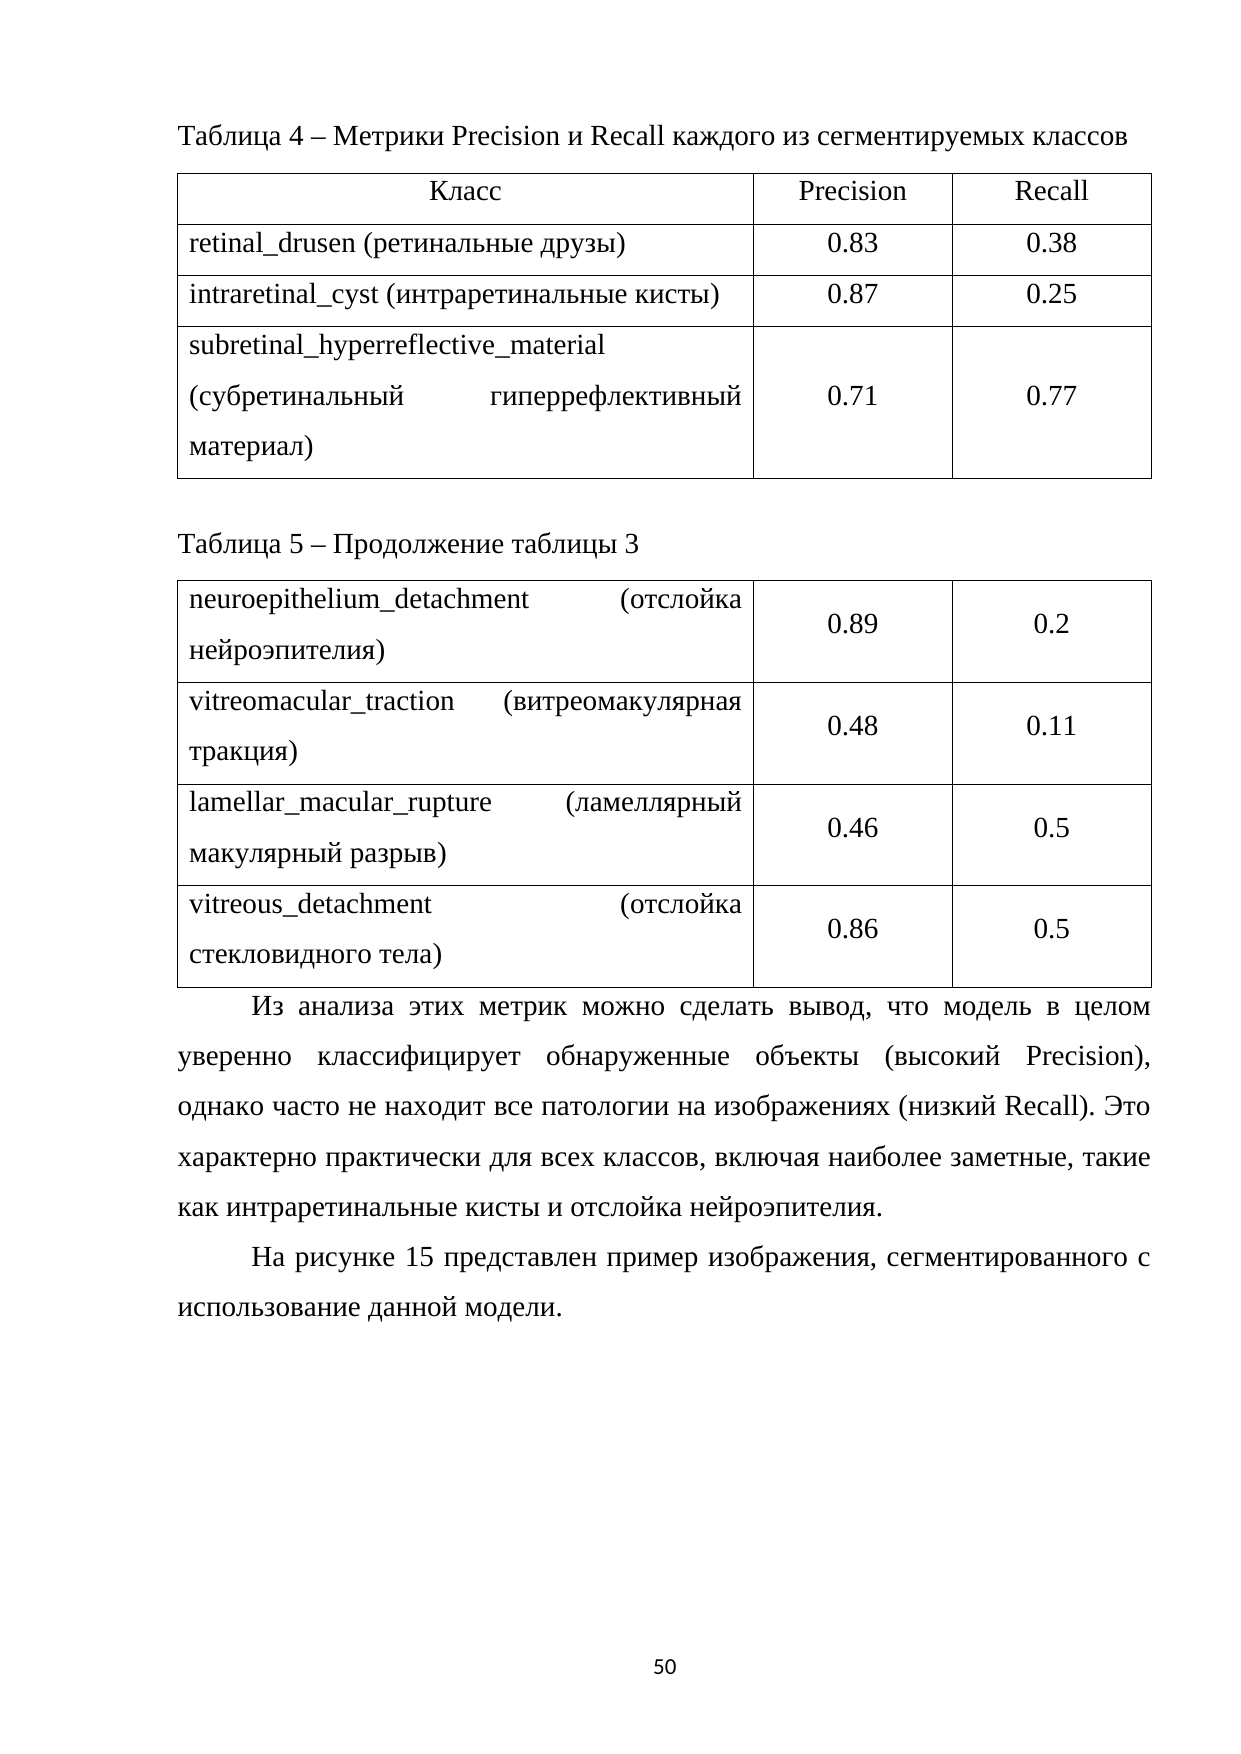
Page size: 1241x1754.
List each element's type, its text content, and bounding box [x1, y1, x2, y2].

table_cell 0.87 [754, 276, 952, 326]
table_cell 0.5 [953, 886, 1151, 987]
table_cell 0.86 [754, 886, 952, 987]
table_header Recall [953, 174, 1151, 224]
table_cell lamellar_macular_rupture (ламеллярный макулярный разрыв) [178, 785, 753, 885]
table_cell retinal_drusen (ретинальные друзы) [178, 225, 753, 275]
text Таблица 5 – Продолжение таблицы 3 [177, 526, 1152, 559]
table_cell 0.38 [953, 225, 1151, 275]
text Из анализа этих метрик можно сделать вывод, что модель в целом уверенно классифицирует обнаруженные объекты (высокий Precision), однако часто не находит все патологии на изображениях (низкий Recall). Это характерно практически для всех классов, включая наиболее заметные, такие как интраретинальные кисты и отслойка нейроэпителия. [177, 988, 1152, 1222]
table_header 0.89 [754, 581, 952, 682]
table_header neuroepithelium_detachment (отслойка нейроэпителия) [178, 581, 753, 682]
table_header Класс [178, 174, 753, 224]
table_cell 0.71 [754, 327, 952, 478]
table_cell 0.48 [754, 683, 952, 783]
table_cell 0.77 [953, 327, 1151, 478]
table_cell 0.46 [754, 785, 952, 885]
table_cell vitreous_detachment (отслойка стекловидного тела) [178, 886, 753, 987]
table_cell 0.11 [953, 683, 1151, 783]
text На рисунке 15 представлен пример изображения, сегментированного с использование данной модели. [177, 1239, 1152, 1323]
table_header Precision [754, 174, 952, 224]
table_header 0.2 [953, 581, 1151, 682]
table_cell vitreomacular_traction (витреомакулярная тракция) [178, 683, 753, 783]
text Таблица 4 – Метрики Precision и Recall каждого из сегментируемых классов [177, 118, 1152, 152]
table_cell 0.25 [953, 276, 1151, 326]
table_cell 0.5 [953, 785, 1151, 885]
table_cell intraretinal_cyst (интраретинальные кисты) [178, 276, 753, 326]
table_cell 0.83 [754, 225, 952, 275]
table_cell subretinal_hyperreflective_material (субретинальный гиперрефлективный материал) [178, 327, 753, 478]
